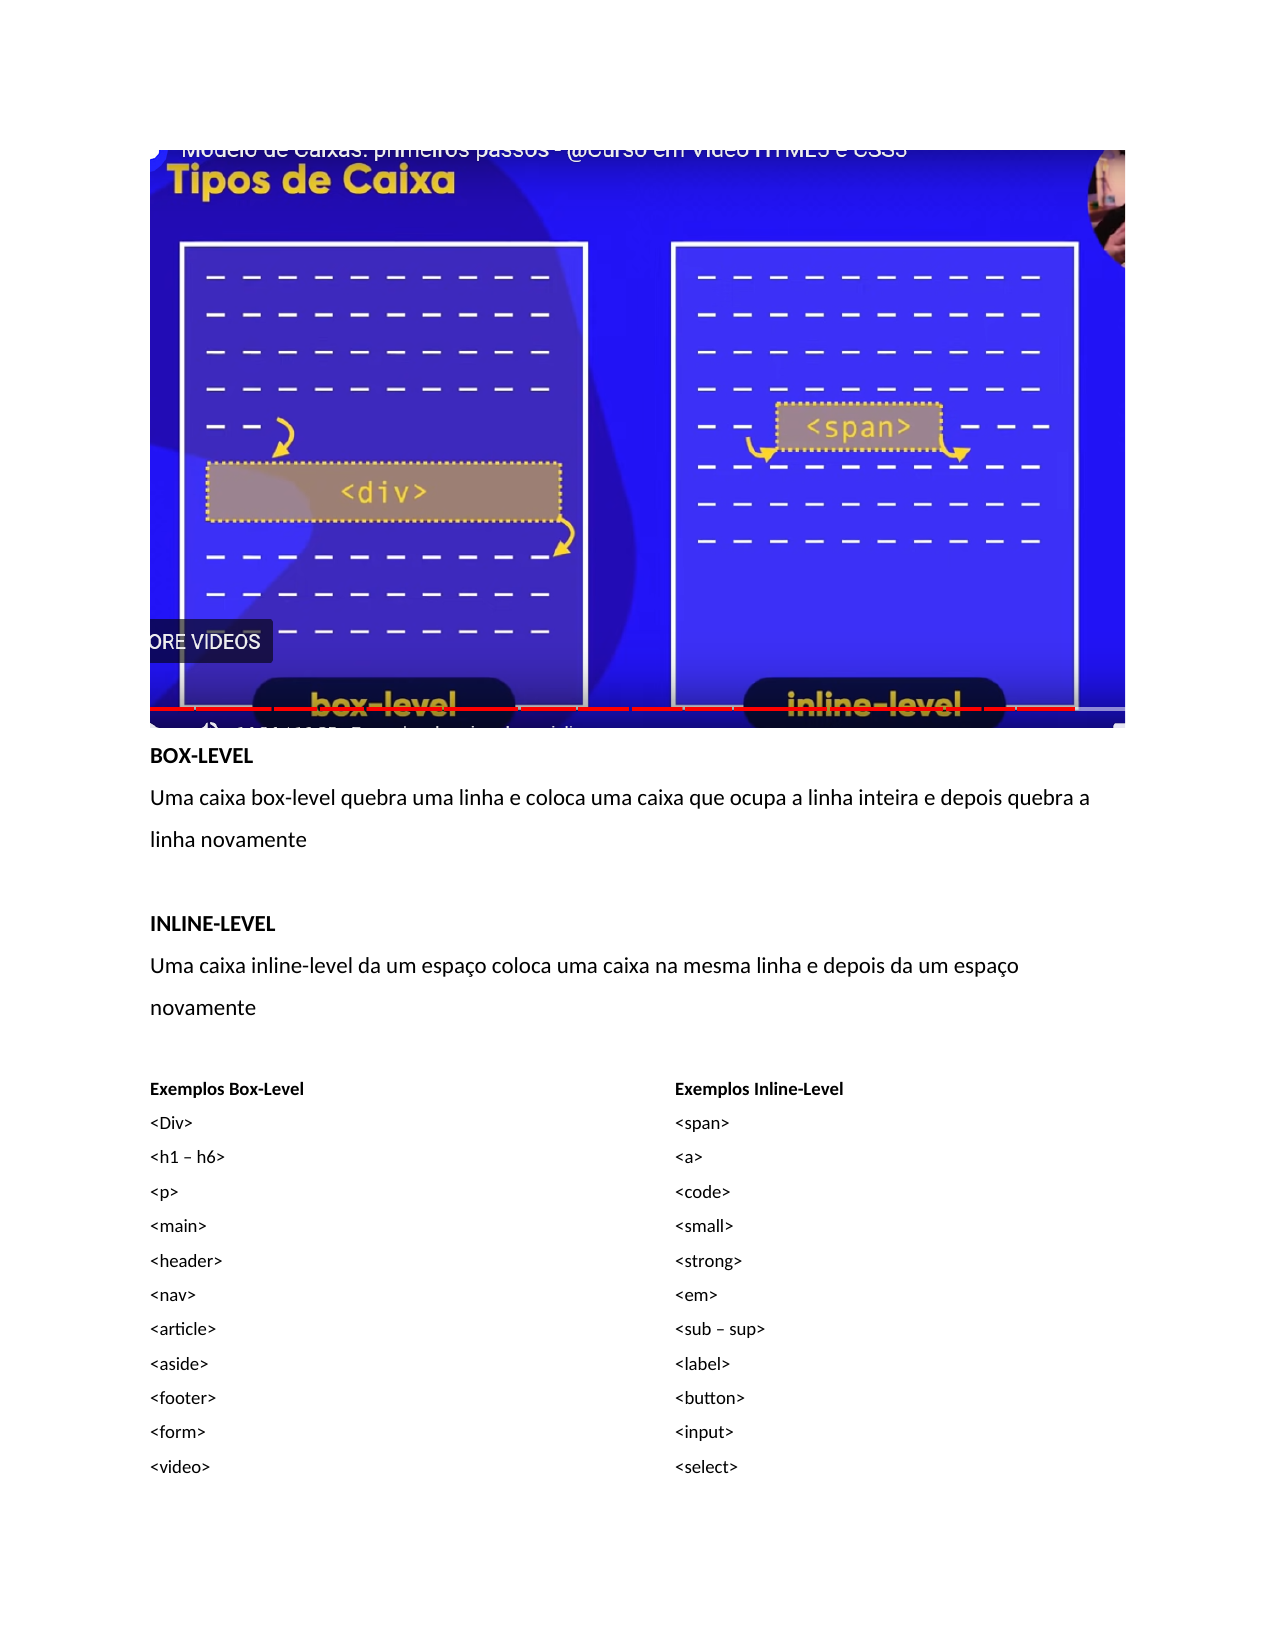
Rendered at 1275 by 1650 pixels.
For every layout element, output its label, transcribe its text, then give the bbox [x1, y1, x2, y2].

picture [150, 150, 1125, 728]
text <code> [675, 1180, 1125, 1203]
text <form> [150, 1421, 600, 1444]
text <select> [675, 1455, 1125, 1478]
text <aside> [150, 1352, 600, 1375]
text <header> [150, 1249, 600, 1272]
text <label> [675, 1352, 1125, 1375]
text <em> [675, 1283, 1125, 1306]
text <span> [675, 1111, 1125, 1134]
text Exemplos Box-Level [150, 1077, 600, 1100]
text Exemplos Inline-Level [675, 1077, 1125, 1100]
text <Div> [150, 1111, 600, 1134]
text <main> [150, 1214, 600, 1237]
text <h1 – h6> [150, 1146, 600, 1169]
text <video> [150, 1455, 600, 1478]
text <sub – sup> [675, 1318, 1125, 1341]
text INLINE-LEVEL [150, 909, 1125, 937]
text Uma caixa inline-level da um espaço coloca uma caixa na mesma linha e depois da um espaço novamente [150, 951, 1125, 1021]
text <article> [150, 1318, 600, 1341]
text <p> [150, 1180, 600, 1203]
text <footer> [150, 1386, 600, 1409]
text <button> [675, 1386, 1125, 1409]
text <input> [675, 1421, 1125, 1444]
text Uma caixa box-level quebra uma linha e coloca uma caixa que ocupa a linha inteira e depois quebra a linha novamente [150, 783, 1125, 853]
text BOX-LEVEL [150, 741, 1125, 769]
text <a> [675, 1146, 1125, 1169]
text <strong> [675, 1249, 1125, 1272]
text <small> [675, 1214, 1125, 1237]
text <nav> [150, 1283, 600, 1306]
